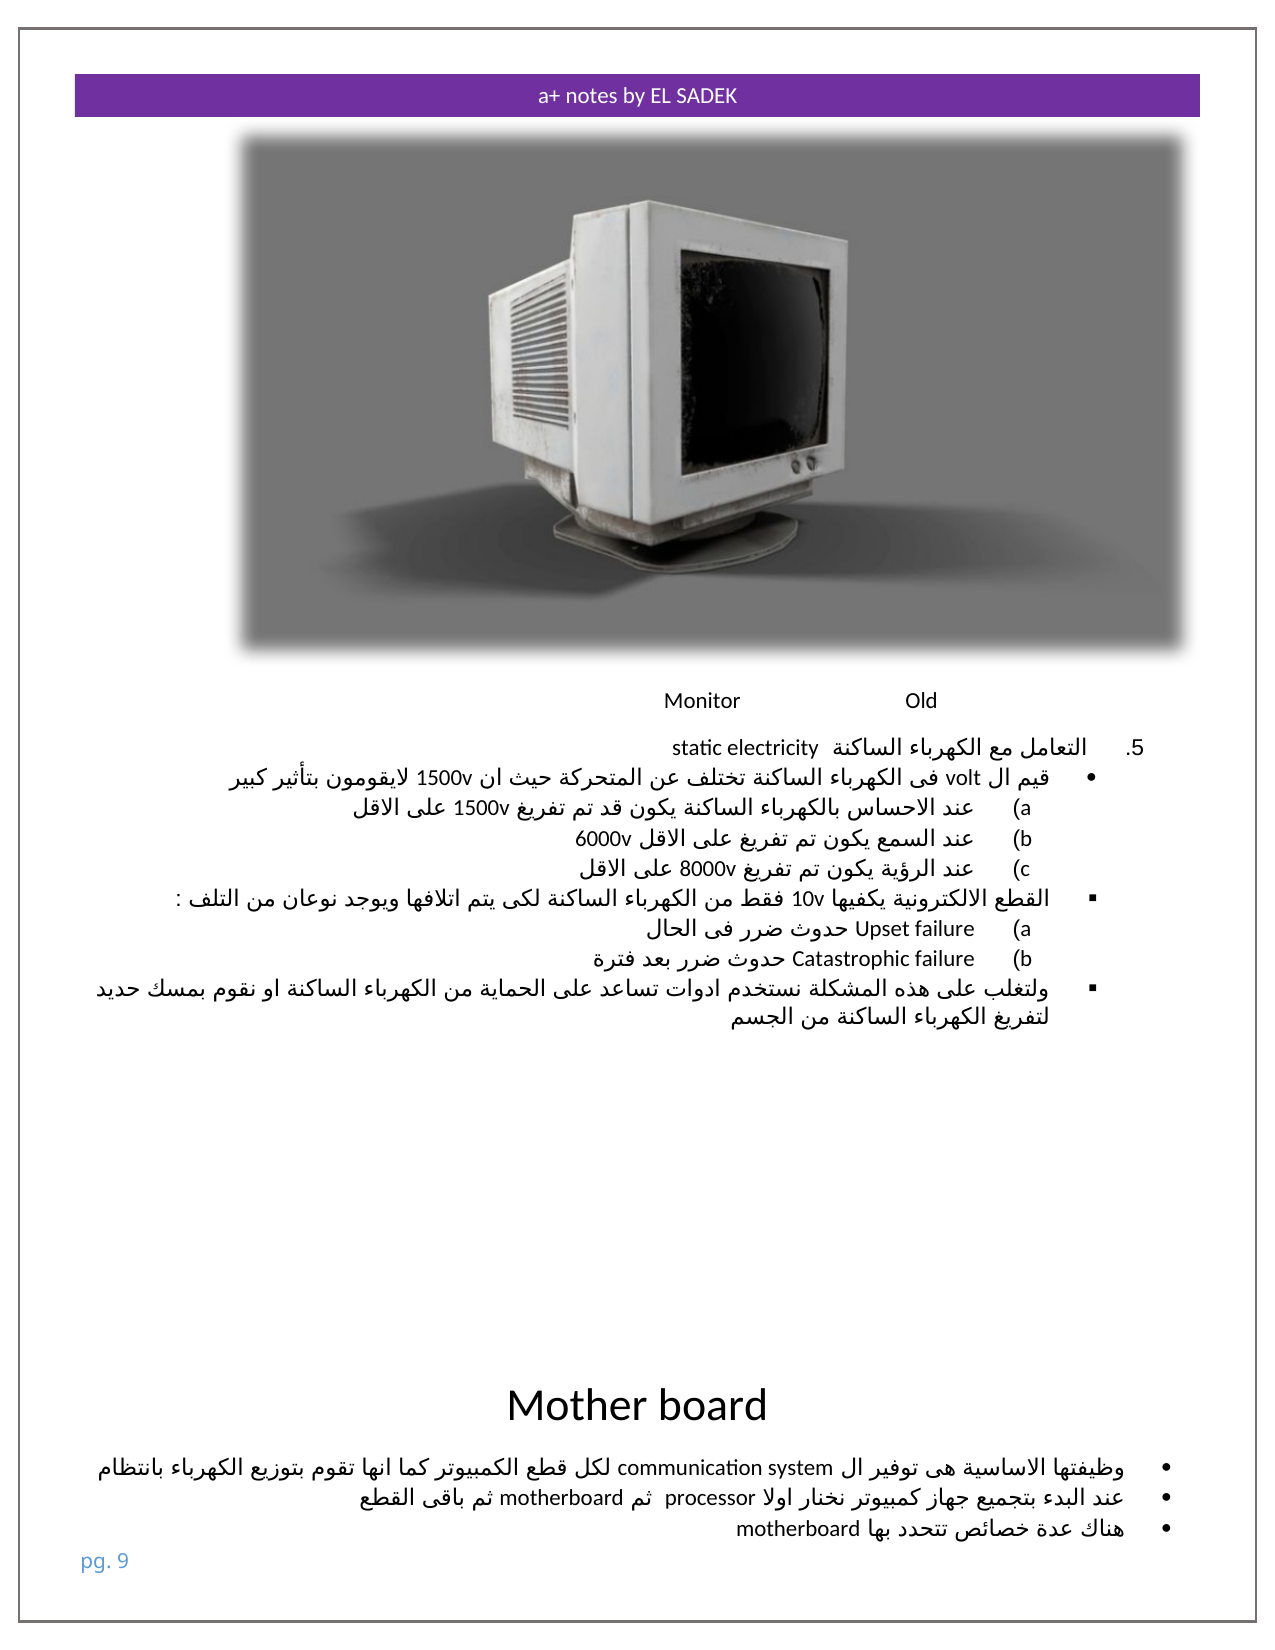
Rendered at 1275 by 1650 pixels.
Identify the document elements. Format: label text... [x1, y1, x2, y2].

list عند الرؤية يكون تم تفريغ 8000v على الاقل [75, 854, 1012, 882]
list Upset failure حدوث ضرر فى الحال [75, 914, 1012, 942]
list قيم ال volt فى الكهرباء الساكنة تختلف عن المتحركة حيث ان 1500v لايقومون بتأثير كبير [75, 763, 1087, 791]
list هناك عدة خصائص تتحدد بها motherboard [75, 1514, 1162, 1542]
text Monitor Old [75, 686, 1200, 714]
list عند البدء بتجميع جهاز كمبيوتر نخنار اولا processor ثم motherboard ثم باقى القطع [75, 1483, 1162, 1512]
list وظيفتها الاساسية هى توفير ال communication system لكل قطع الكمبيوتر كما انها تقوم بتوزيع الكهرباء بانتظام [75, 1453, 1162, 1481]
text Mother board [75, 1376, 1200, 1432]
list القطع الالكترونية يكفيها 10v فقط من الكهرباء الساكنة لكى يتم اتلافها ويوجد نوعان من التلف : [75, 884, 1087, 912]
list Catastrophic failure حدوث ضرر بعد فترة [75, 944, 1012, 972]
list التعامل مع الكهرباء الساكنة static electricity [75, 733, 1125, 761]
list ولتغلب على هذه المشكلة نستخدم ادوات تساعد على الحماية من الكهرباء الساكنة او نقوم بمسك حديد لتفريغ الكهرباء الساكنة من الجسم [75, 975, 1087, 1029]
picture [253, 147, 1171, 639]
list عند الاحساس بالكهرباء الساكنة يكون قد تم تفريغ 1500v على الاقل [75, 793, 1012, 821]
list عند السمع يكون تم تفريغ على الاقل 6000v [75, 824, 1012, 852]
